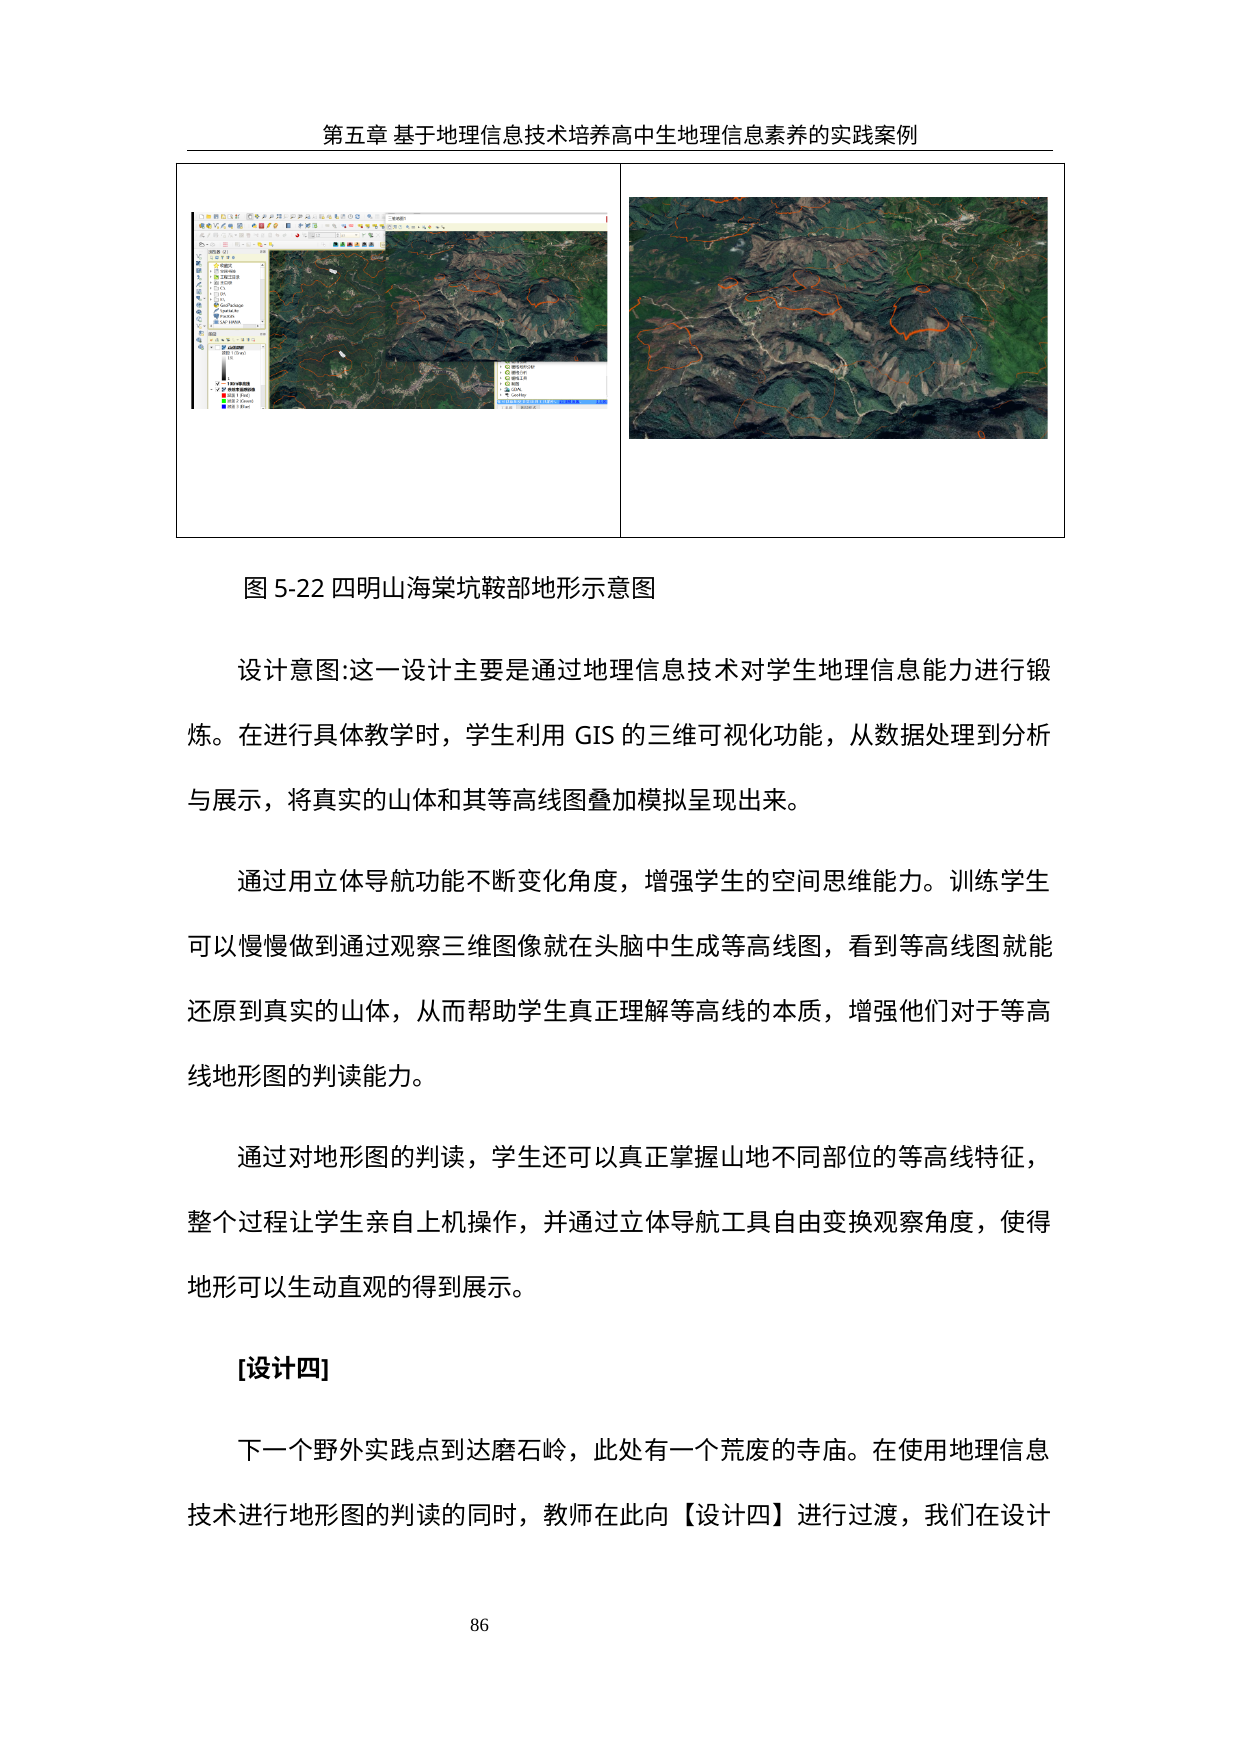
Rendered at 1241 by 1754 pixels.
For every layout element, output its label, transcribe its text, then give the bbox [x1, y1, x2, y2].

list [187, 1416, 1053, 1546]
table_header [621, 164, 1064, 537]
list [设计四] [187, 1334, 1053, 1399]
list 图5-22 四明山海棠坑鞍部地形示意图 [187, 554, 1053, 619]
picture [627, 197, 1048, 437]
list 通过用立体导航功能不断变化角度，增强学生的空间思维能力。训练学生可以慢慢做到通过观察三维图像就在头脑中生成等高线图，看到等高线图就能还原到真实的山体，从而帮助学生真正理解等高线的本质，增强他们对于等高线地形图的判读能力。 [187, 847, 1053, 1107]
list 设计意图:这一设计主要是通过地理信息技术对学生地理信息能力进行锻炼。在进行具体教学时，学生利用 GIS 的三维可视化功能，从数据处理到分析与展示，将真实的山体和其等高线图叠加模拟呈现出来。 [187, 636, 1053, 831]
list 通过对地形图的判读，学生还可以真正掌握山地不同部位的等高线特征，整个过程让学生亲自上机操作，并通过立体导航工具自由变换观察角度，使得地形可以生动直观的得到展示。 [187, 1123, 1053, 1318]
table_header [177, 164, 620, 537]
picture [190, 212, 608, 407]
